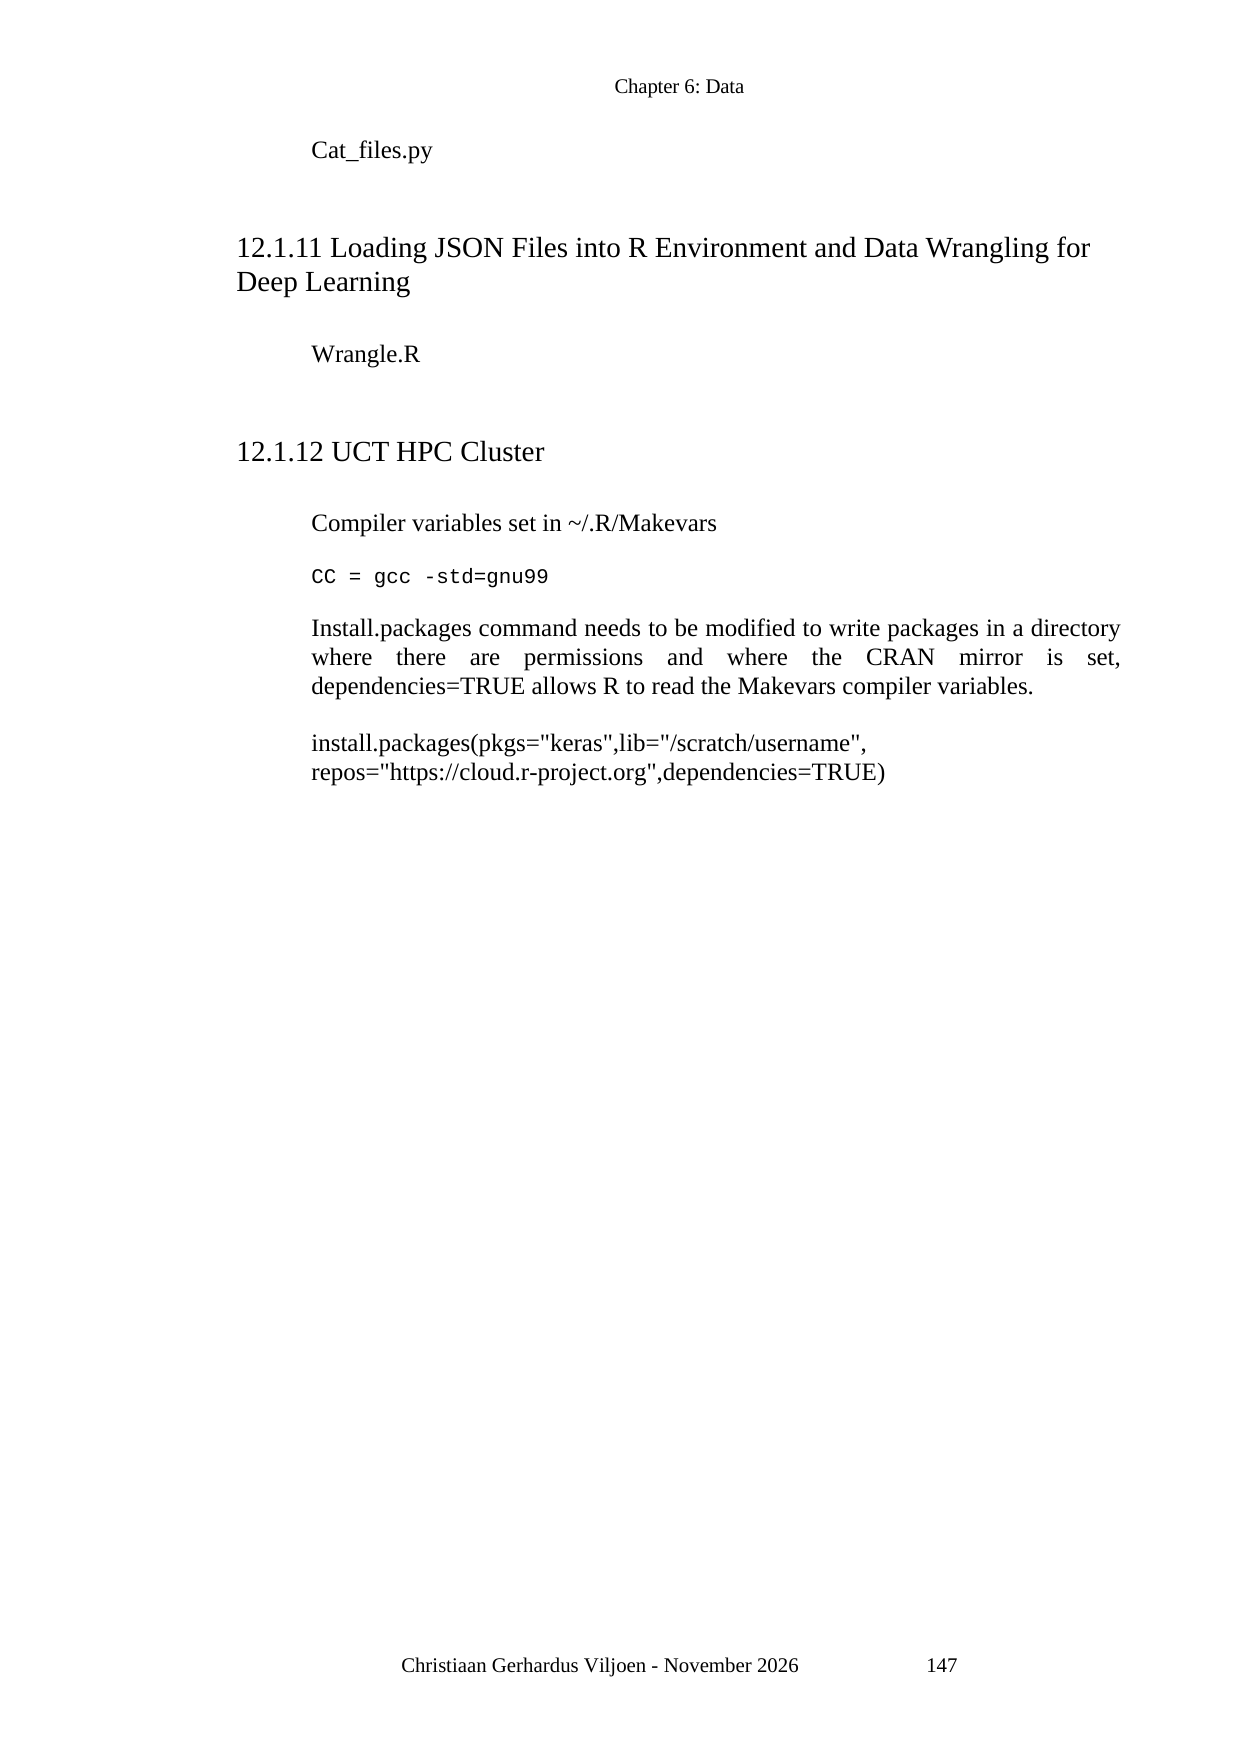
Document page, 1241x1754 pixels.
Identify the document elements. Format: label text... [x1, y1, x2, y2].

subtitle UCT HPC Cluster [236, 434, 1122, 467]
text install.packages(pkgs="keras",lib="/scratch/username", [311, 728, 1122, 757]
text CC = gcc -std=gnu99 [311, 566, 1122, 590]
text Wrangle.R [311, 339, 1122, 367]
text repos="https://cloud.r-project.org",dependencies=TRUE) [311, 757, 1122, 786]
text Install.packages command needs to be modified to write packages in a directory where there are permissions and where the CRAN mirror is set, dependencies=TRUE allows R to read the Makevars compiler variables. [311, 613, 1122, 699]
subtitle Loading JSON Files into R Environment and Data Wrangling for Deep Learning [236, 230, 1122, 297]
text Compiler variables set in ~/.R/Makevars [311, 508, 1122, 537]
text Cat_files.py [311, 135, 1122, 164]
